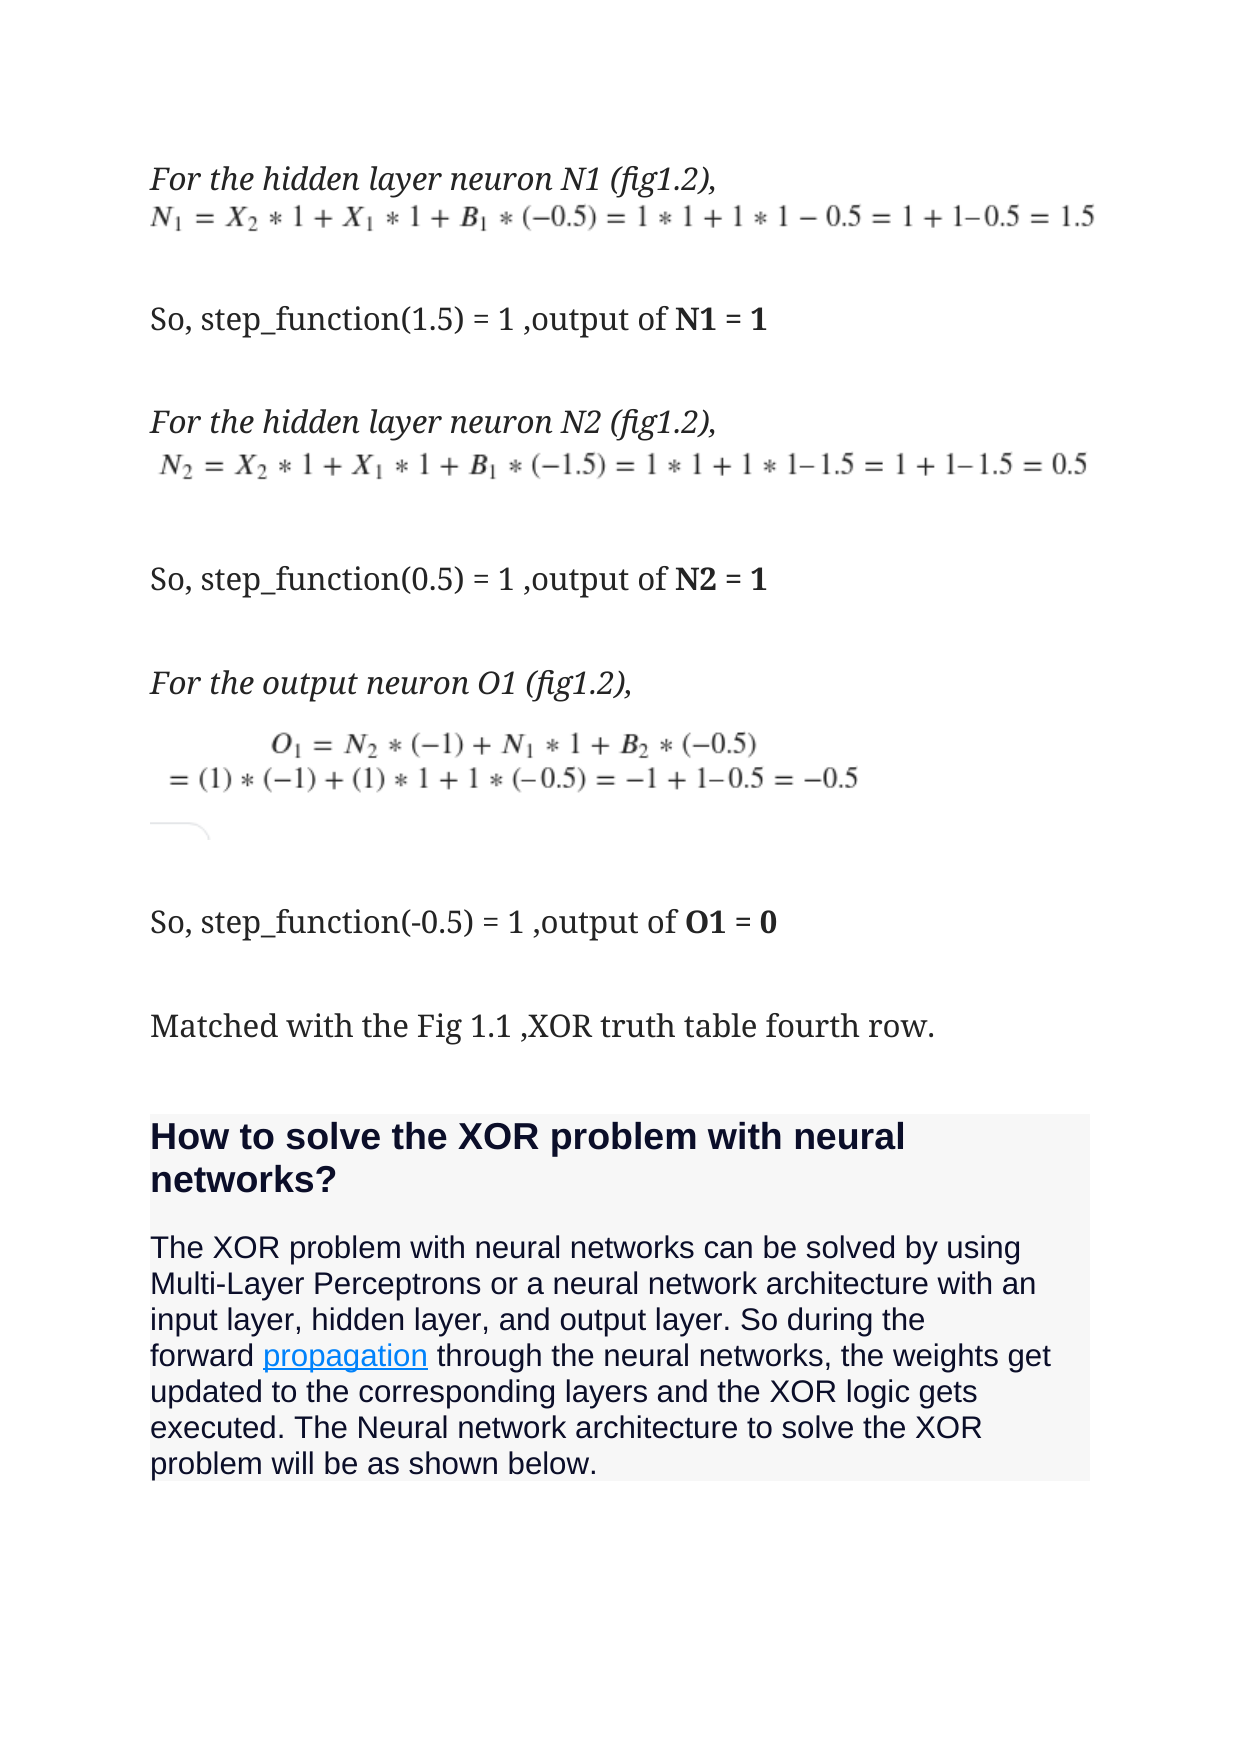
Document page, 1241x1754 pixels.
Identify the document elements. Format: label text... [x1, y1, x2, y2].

text For the output neuron O1 (fig1.2), [150, 653, 1090, 703]
subtitle How to solve the XOR problem with neural networks? [150, 1114, 1090, 1200]
text For the hidden layer neuron N2 (fig1.2), [150, 393, 1090, 443]
text So, step_function(0.5) = 1 ,output of N2 = 1 [150, 550, 1090, 600]
text For the hidden layer neuron N1 (fig1.2), [150, 150, 1090, 200]
text So, step_function(1.5) = 1 ,output of N1 = 1 [150, 289, 1090, 339]
picture [150, 443, 1097, 497]
text So, step_function(-0.5) = 1 ,output of O1 = 0 [150, 893, 1090, 943]
picture [150, 200, 1102, 236]
text The XOR problem with neural networks can be solved by using Multi-Layer Perceptrons or a neural network architecture with an input layer, hidden layer, and output layer. So during the forward propagation through the neural networks, the weights get updated to the corresponding layers and the XOR logic gets executed. The Neural network architecture to solve the XOR problem will be as shown below. [150, 1229, 1090, 1481]
picture [150, 703, 883, 840]
text Matched with the Fig 1.1 ,XOR truth table fourth row. [150, 996, 1090, 1046]
